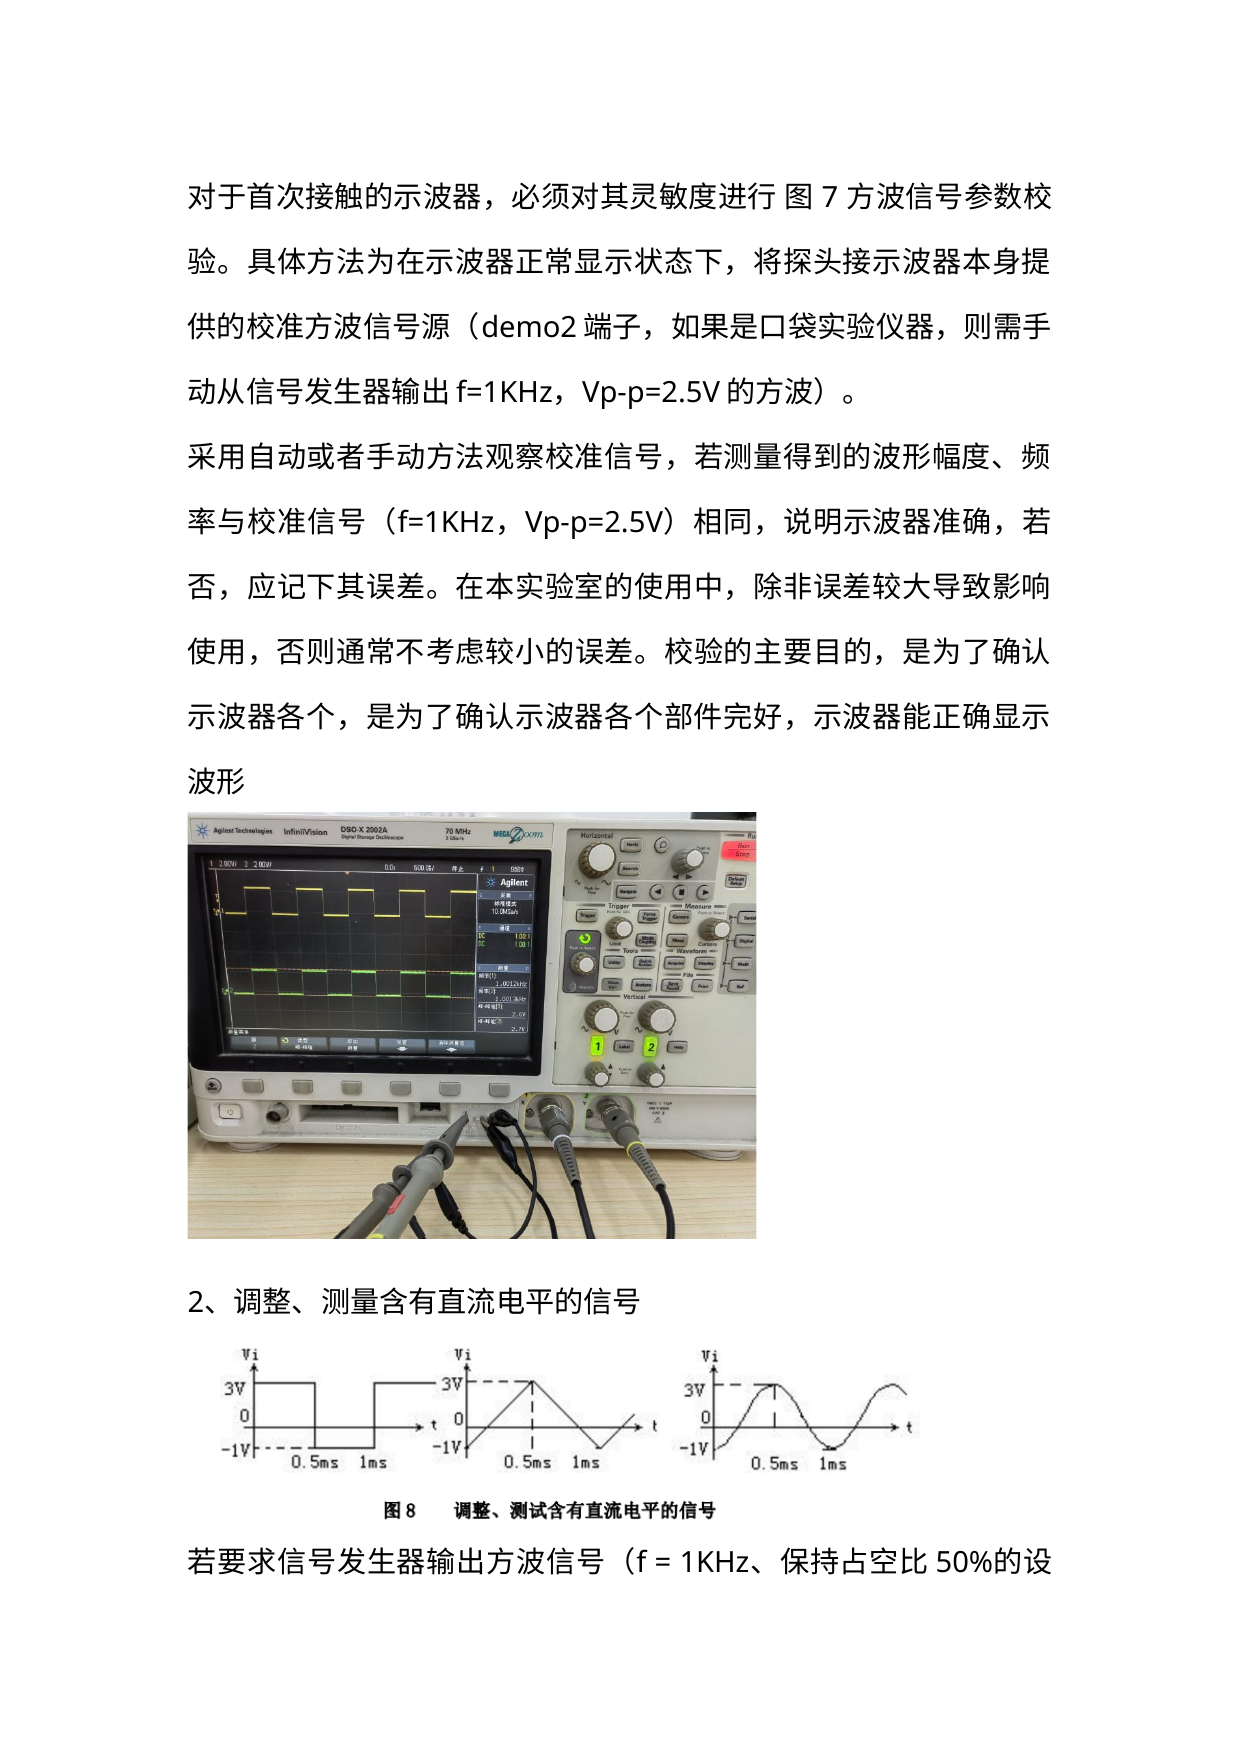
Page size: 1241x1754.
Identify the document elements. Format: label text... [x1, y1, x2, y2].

picture [187, 1332, 924, 1523]
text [187, 1527, 1053, 1592]
text 采用自动或者手动方法观察校准信号，若测量得到的波形幅度、频率与校准信号（f=1KHz，Vp-p=2.5V）相同，说明示波器准确，若否，应记下其误差。在本实验室的使用中，除非误差较大导致影响使用，否则通常不考虑较小的误差。校验的主要目的，是为了确认示波器各个，是为了确认示波器各个部件完好，示波器能正确显示波形 [187, 422, 1053, 812]
text 对于首次接触的示波器，必须对其灵敏度进行 图 7 方波信号参数校验。具体方法为在示波器正常显示状态下，将探头接示波器本身提供的校准方波信号源（demo2端子，如果是口袋实验仪器，则需手动从信号发生器输出f=1KHz，Vp-p=2.5V的方波）。 [187, 162, 1053, 422]
picture [187, 812, 757, 1239]
list 调整、测量含有直流电平的信号 [187, 1267, 1053, 1332]
